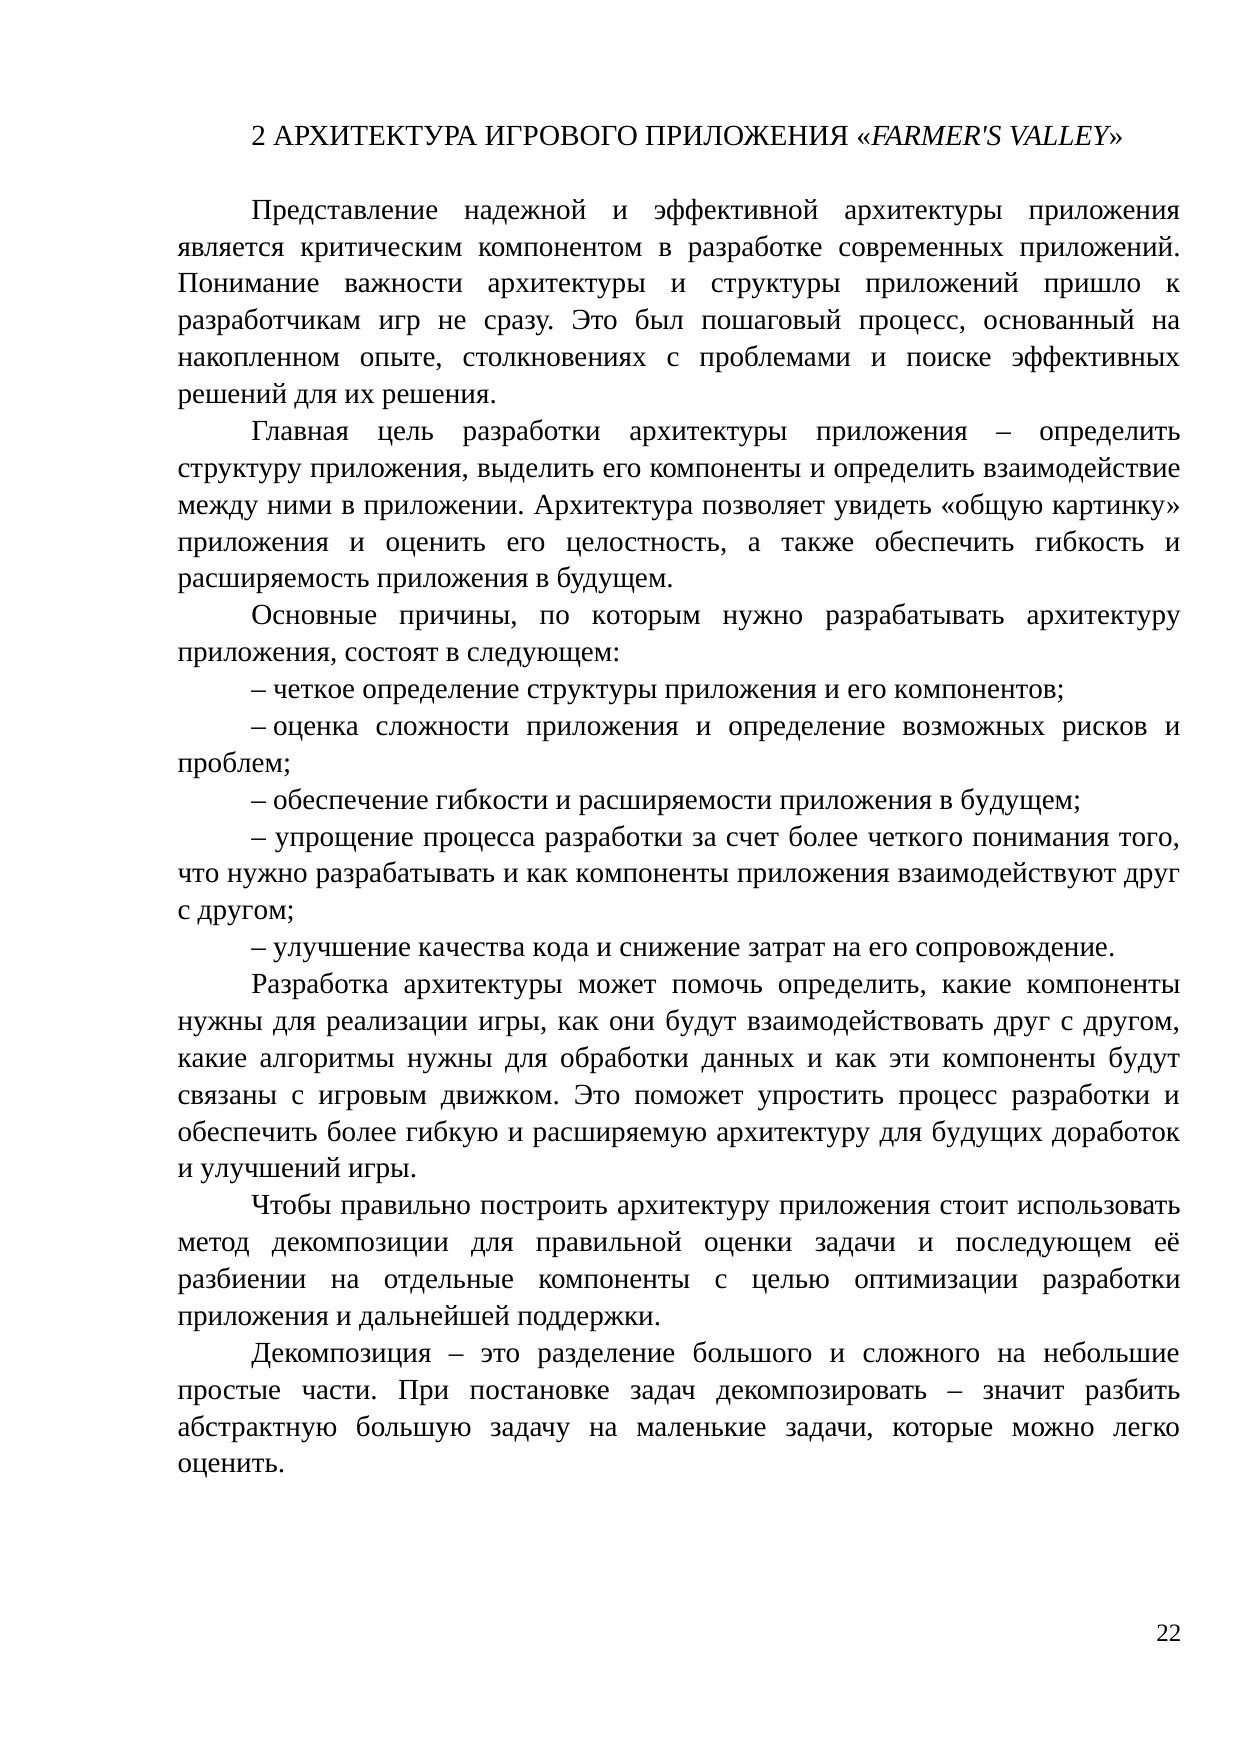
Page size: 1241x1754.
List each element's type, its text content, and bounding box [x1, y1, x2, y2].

text – четкое определение структуры приложения и его компонентов; [177, 671, 1181, 705]
text – обеспечение гибкости и расширяемости приложения в будущем; [177, 782, 1181, 815]
text 2 АРХИТЕКТУРА ИГРОВОГО ПРИЛОЖЕНИЯ «FARMER'S VALLEY» [177, 118, 1181, 152]
text Основные причины, по которым нужно разрабатывать архитектуру приложения, состоят в следующем: [177, 597, 1181, 668]
text Главная цель разработки архитектуры приложения – определить структуру приложения, выделить его компоненты и определить взаимодействие между ними в приложении. Архитектура позволяет увидеть «общую картинку» приложения и оценить его целостность, а также обеспечить гибкость и расширяемость приложения в будущем. [177, 413, 1181, 594]
text – упрощение процесса разработки за счет более четкого понимания того, что нужно разрабатывать и как компоненты приложения взаимодействуют друг с другом; [177, 819, 1181, 926]
text Чтобы правильно построить архитектуру приложения стоит использовать метод декомпозиции для правильной оценки задачи и последующем её разбиении на отдельные компоненты с целью оптимизации разработки приложения и дальнейшей поддержки. [177, 1187, 1181, 1332]
text – оценка сложности приложения и определение возможных рисков и проблем; [177, 708, 1181, 778]
text Представление надежной и эффективной архитектуры приложения является критическим компонентом в разработке современных приложений. Понимание важности архитектуры и структуры приложений пришло к разработчикам игр не сразу. Это был пошаговый процесс, основанный на накопленном опыте, столкновениях с проблемами и поиске эффективных решений для их решения. [177, 192, 1181, 410]
text Разработка архитектуры может помочь определить, какие компоненты нужны для реализации игры, как они будут взаимодействовать друг с другом, какие алгоритмы нужны для обработки данных и как эти компоненты будут связаны с игровым движком. Это поможет упростить процесс разработки и обеспечить более гибкую и расширяемую архитектуру для будущих доработок и улучшений игры. [177, 966, 1181, 1184]
text Декомпозиция – это разделение большого и сложного на небольшие простые части. При постановке задач декомпозировать – значит разбить абстрактную большую задачу на маленькие задачи, которые можно легко оценить. [177, 1335, 1181, 1479]
text – улучшение качества кода и снижение затрат на его сопровождение. [177, 929, 1181, 963]
